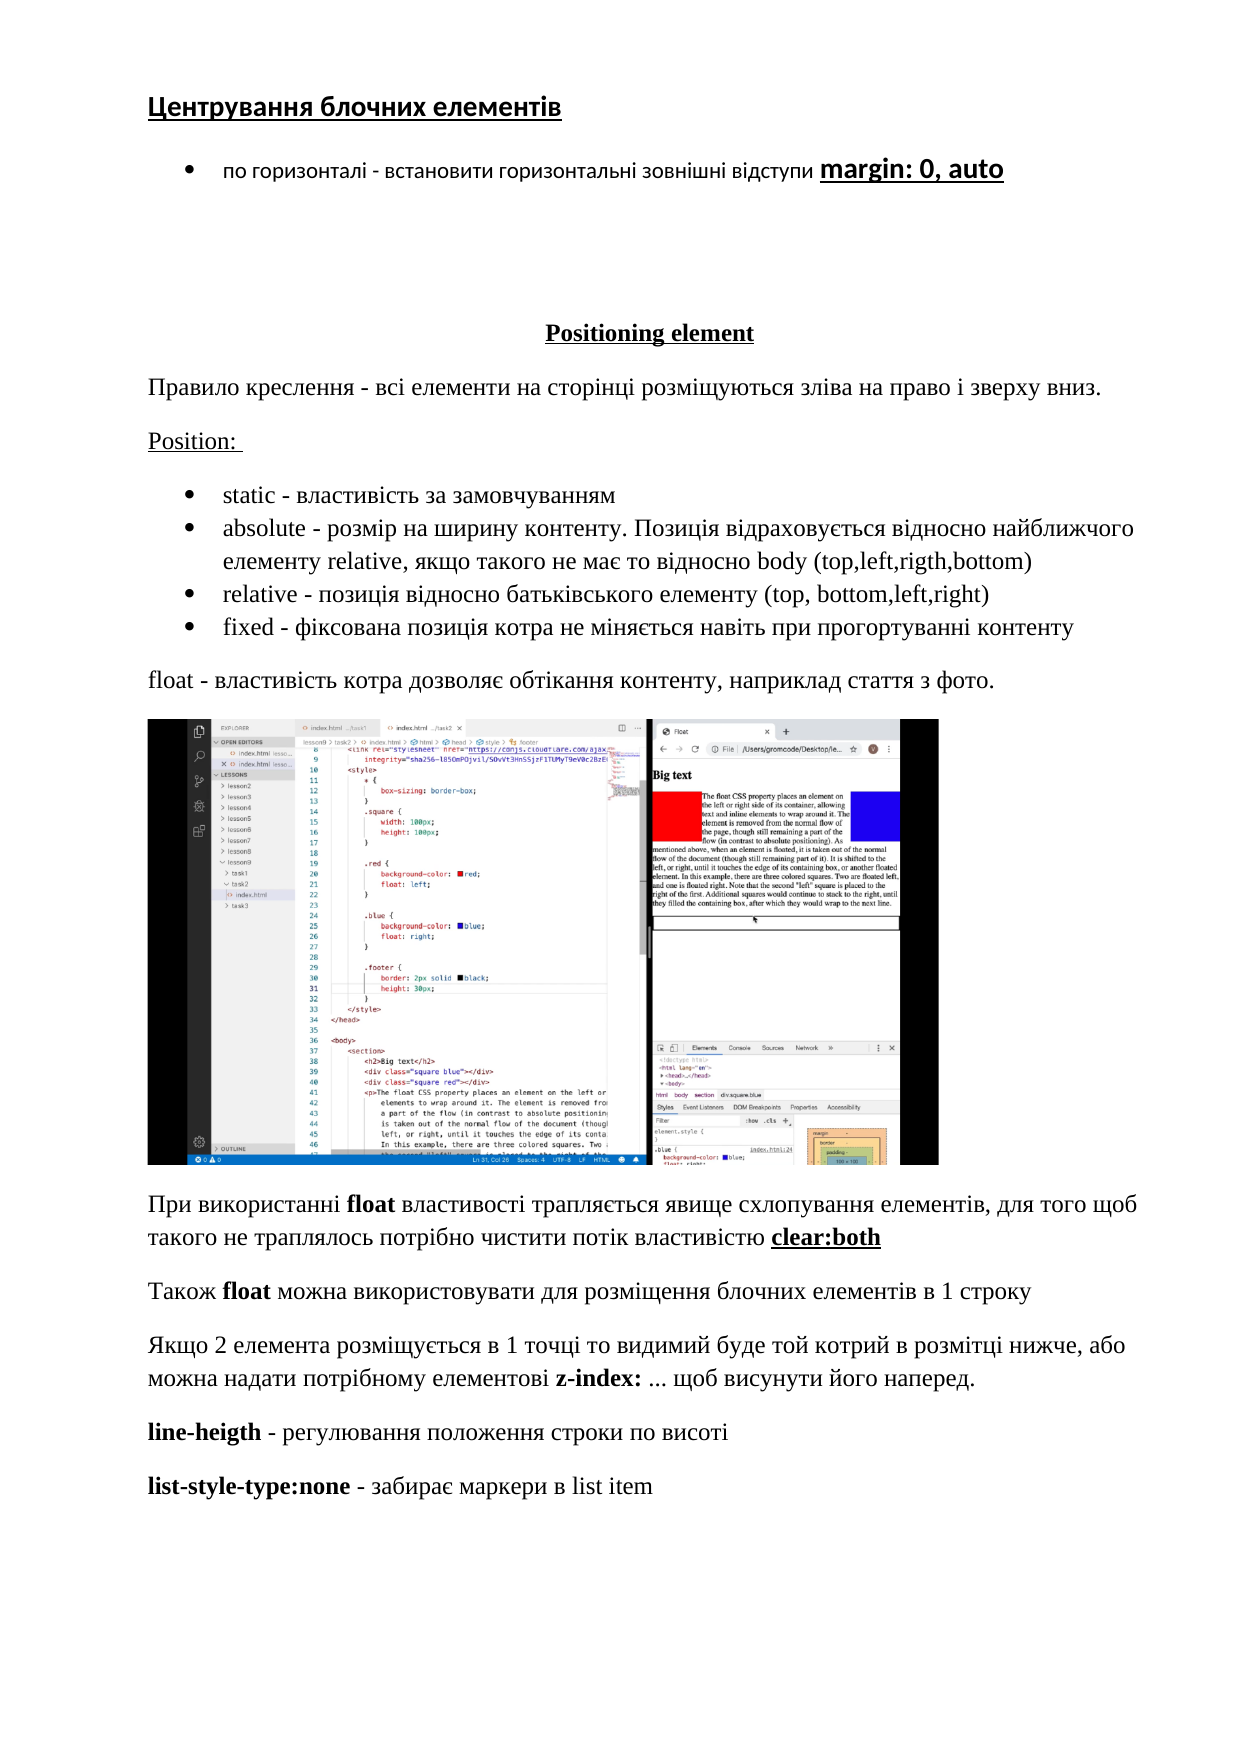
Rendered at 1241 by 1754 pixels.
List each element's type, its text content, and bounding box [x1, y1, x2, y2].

list по горизонталі - встановити горизонтальні зовнішні відступи margin: 0, auto [185, 150, 1152, 186]
text list-style-type:none - забирає маркери в list item [148, 1471, 1152, 1499]
text Центрування блочних елементів [148, 88, 1152, 124]
list absolute - розмір на ширину контенту. Позиція відраховується відносно найближчого елементу relative, якщо такого не має то відносно body (top,left,rigth,bottom) [185, 513, 1152, 574]
text Position: [148, 426, 1152, 454]
list relative - позиція відносно батьківського елементу (top, bottom,left,right) [185, 579, 1152, 607]
text Правило креслення - всі елементи на сторінці розміщуються зліва на право і зверху вниз. [148, 372, 1152, 401]
text line-heigth - регулювання положення строки по висоті [148, 1417, 1152, 1446]
list static - властивість за замовчуванням [185, 480, 1152, 508]
text Якщо 2 елемента розміщується в 1 точці то видимий буде той котрий в розмітці нижче, або можна надати потрібному елементові z-index: ... щоб висунути його наперед. [148, 1330, 1152, 1392]
text При використанні float властивості трапляється явище схлопування елементів, для того щоб такого не траплялось потрібно чистити потік властивістю clear:both [148, 1189, 1152, 1251]
picture [147, 719, 939, 1165]
text Positioning element [148, 318, 1152, 347]
list fixed - фіксована позиція котра не міняється навіть при прогортуванні контенту [185, 612, 1152, 641]
text Також float можна використовувати для розміщення блочних елементів в 1 строку [148, 1276, 1152, 1305]
text float - властивість котра дозволяє обтікання контенту, наприклад стаття з фото. [148, 666, 1152, 694]
